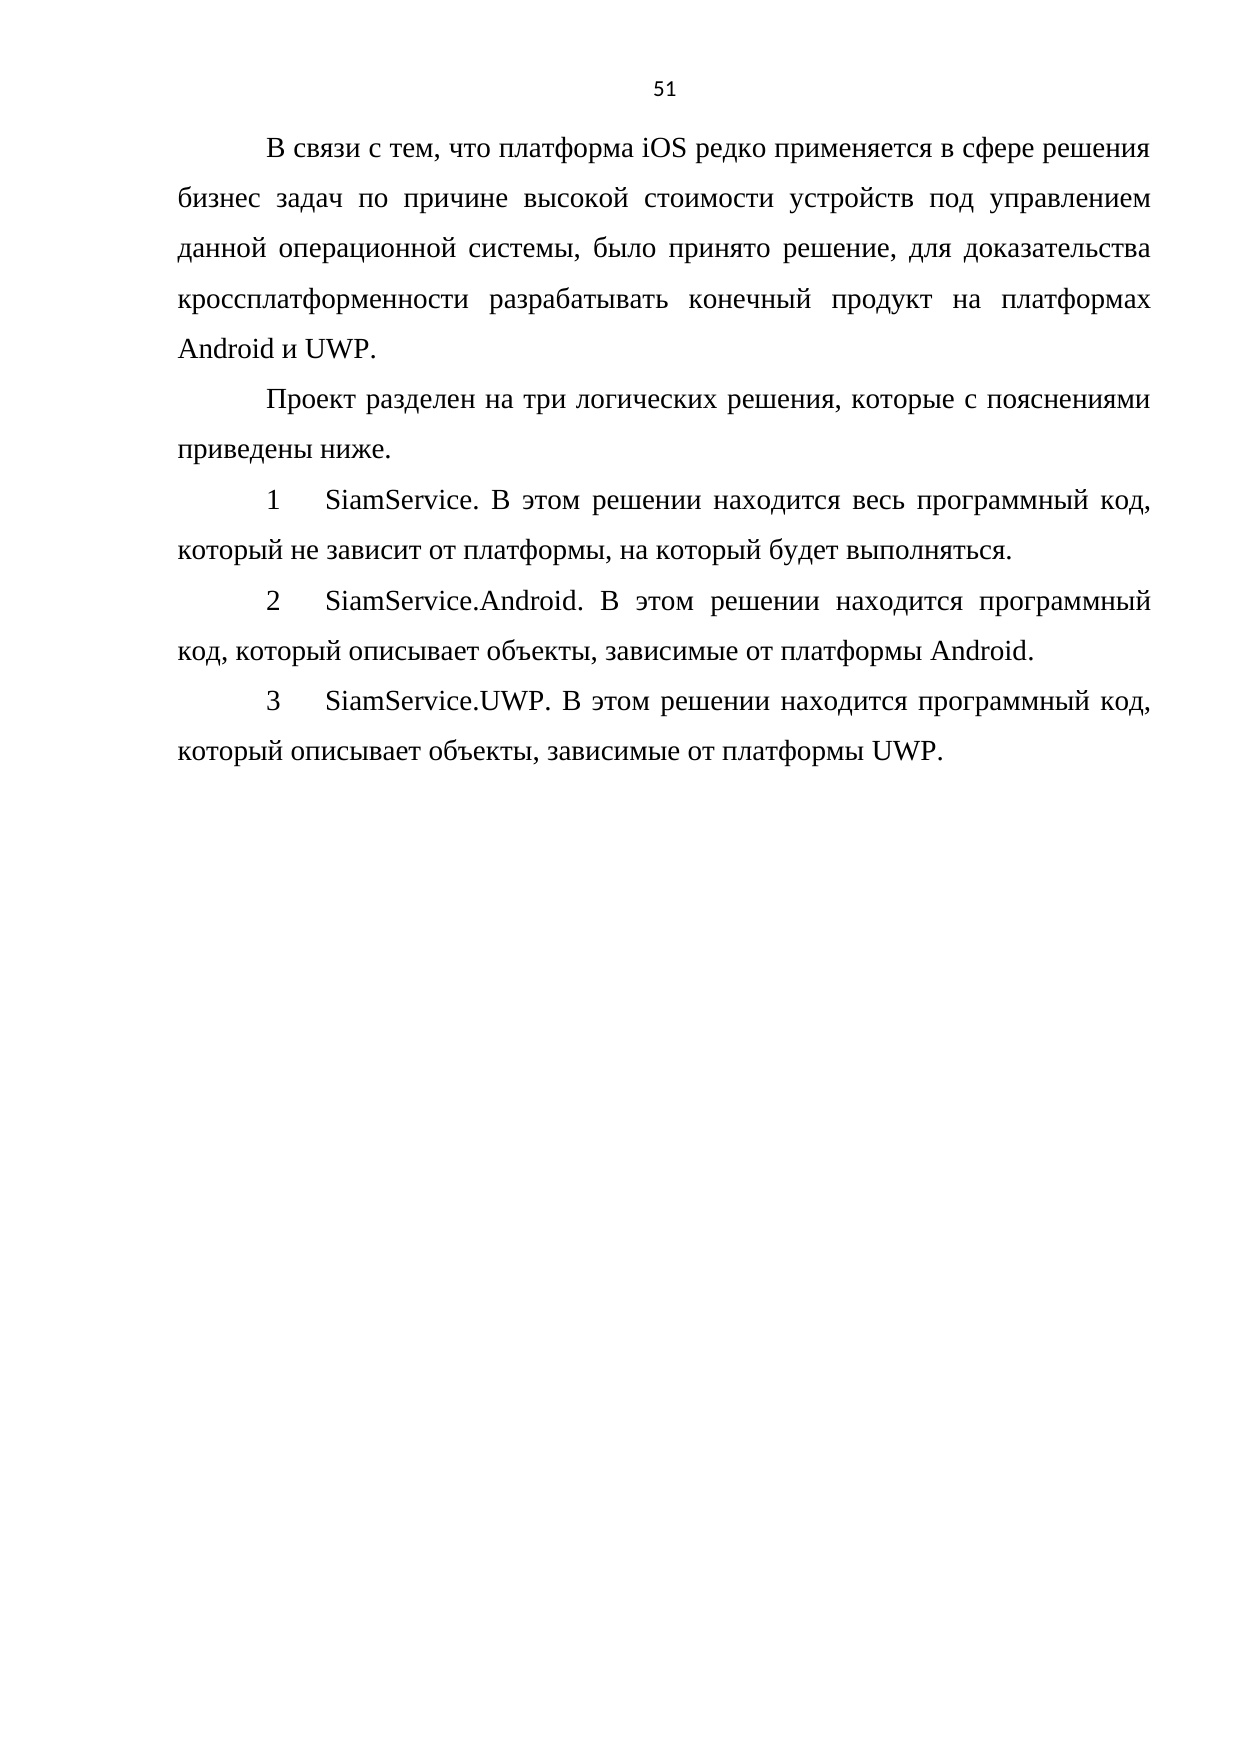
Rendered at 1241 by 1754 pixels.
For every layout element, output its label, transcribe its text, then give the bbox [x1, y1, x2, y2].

list SiamService. В этом решении находится весь программный код, который не зависит от платформы, на который будет выполняться. [177, 482, 1152, 566]
text Проект разделен на три логических решения, которые с пояснениями приведены ниже. [177, 381, 1152, 465]
list SiamService.UWP. В этом решении находится программный код, который описывает объекты, зависимые от платформы UWP. [177, 683, 1152, 767]
text В связи с тем, что платформа iOS редко применяется в сфере решения бизнес задач по причине высокой стоимости устройств под управлением данной операционной системы, было принято решение, для доказательства кроссплатформенности разрабатывать конечный продукт на платформах Android и UWP. [177, 130, 1152, 364]
list SiamService.Android. В этом решении находится программный код, который описывает объекты, зависимые от платформы Android. [177, 583, 1152, 666]
